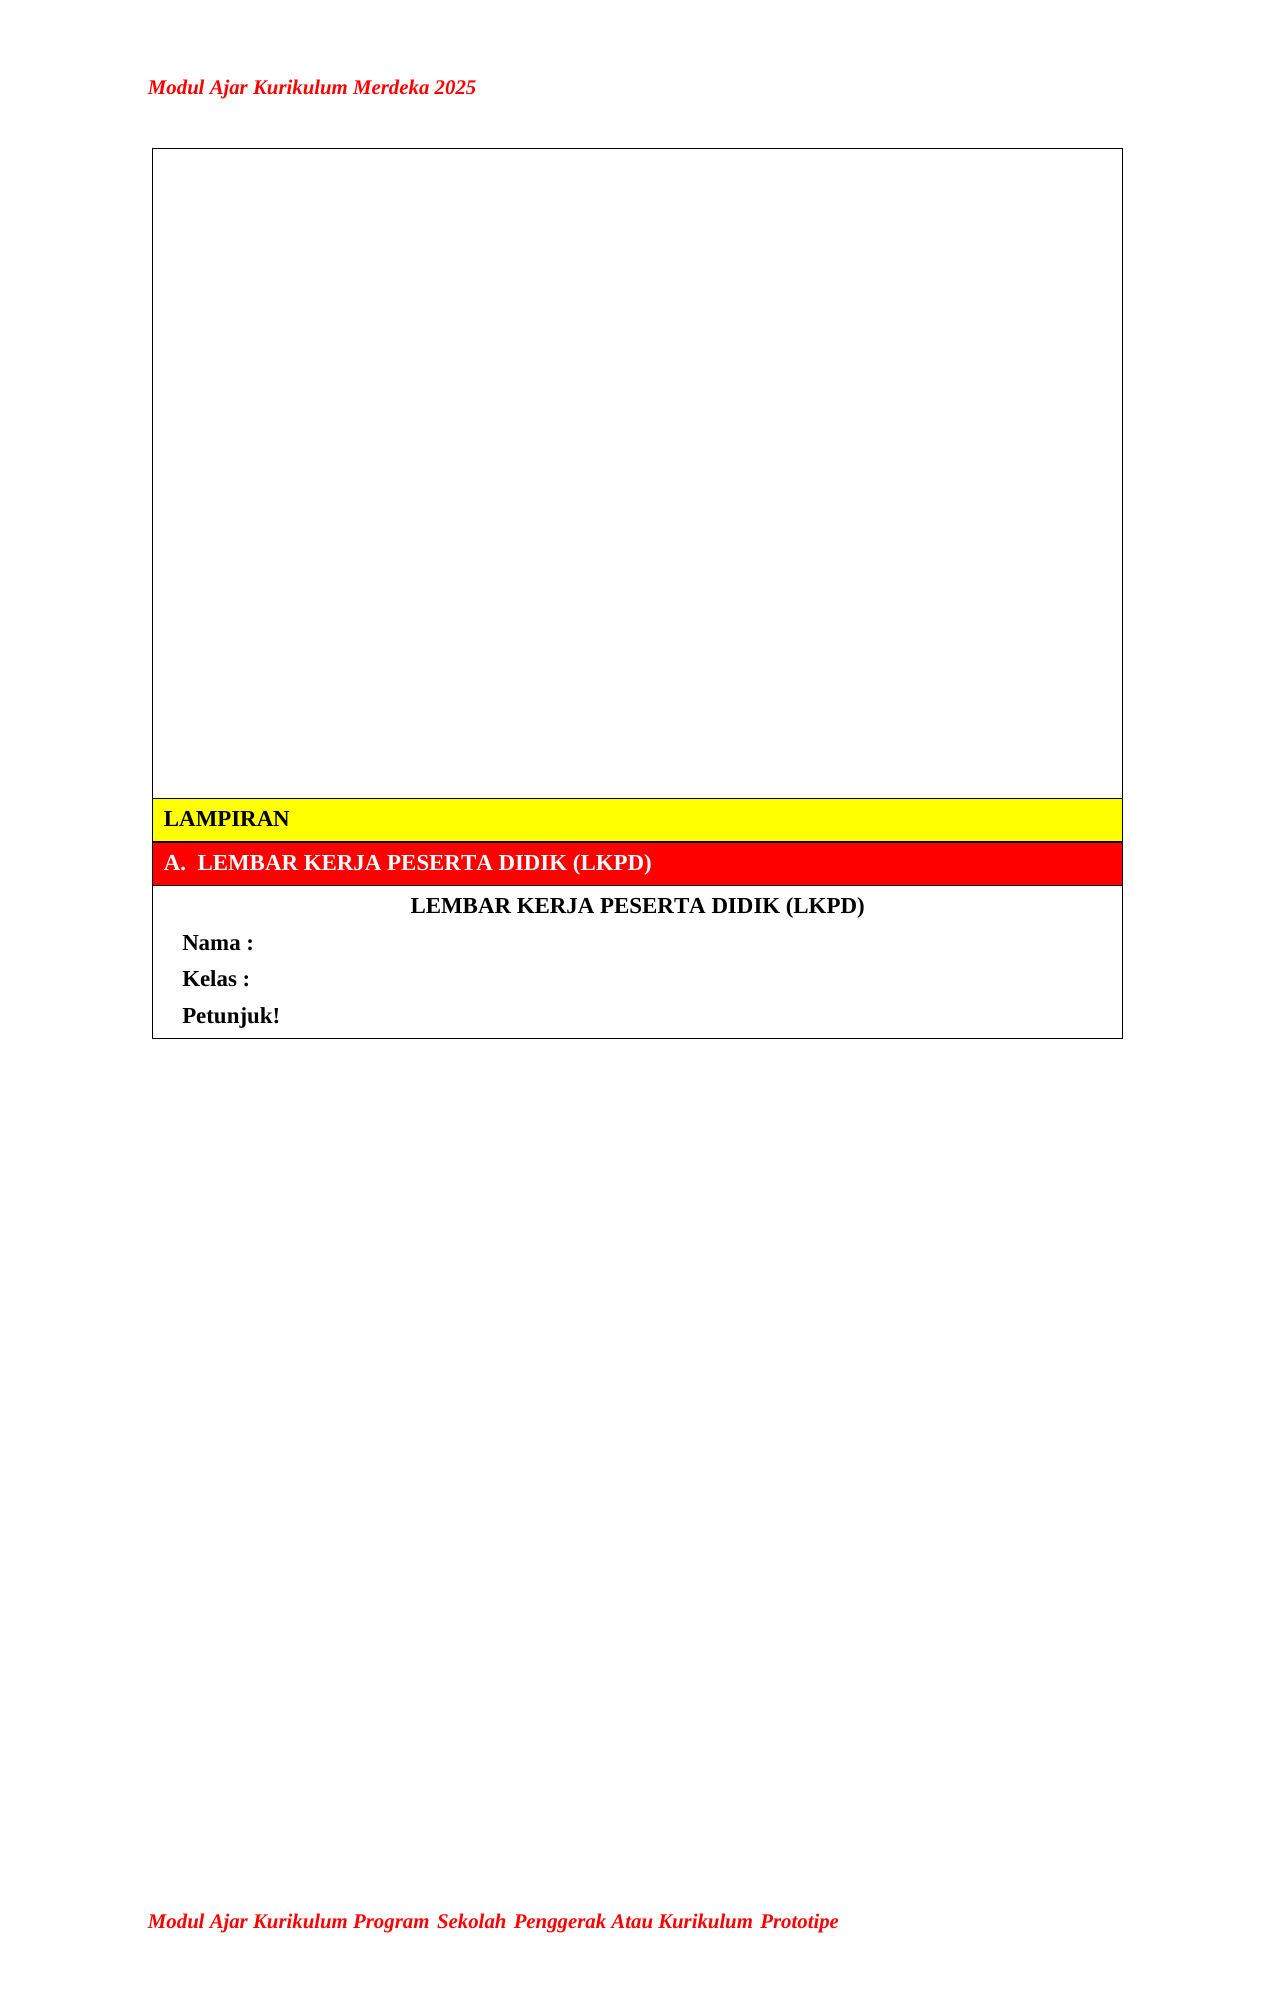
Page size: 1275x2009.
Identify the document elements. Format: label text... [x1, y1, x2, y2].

table_cell LAMPIRAN [153, 799, 1122, 841]
table_cell LEMBAR KERJA PESERTA DIDIK (LKPD) Nama : Kelas : Petunjuk! [153, 886, 1122, 1038]
table_cell A. LEMBAR KERJA PESERTA DIDIK (LKPD) [153, 843, 1122, 885]
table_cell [153, 149, 1122, 798]
